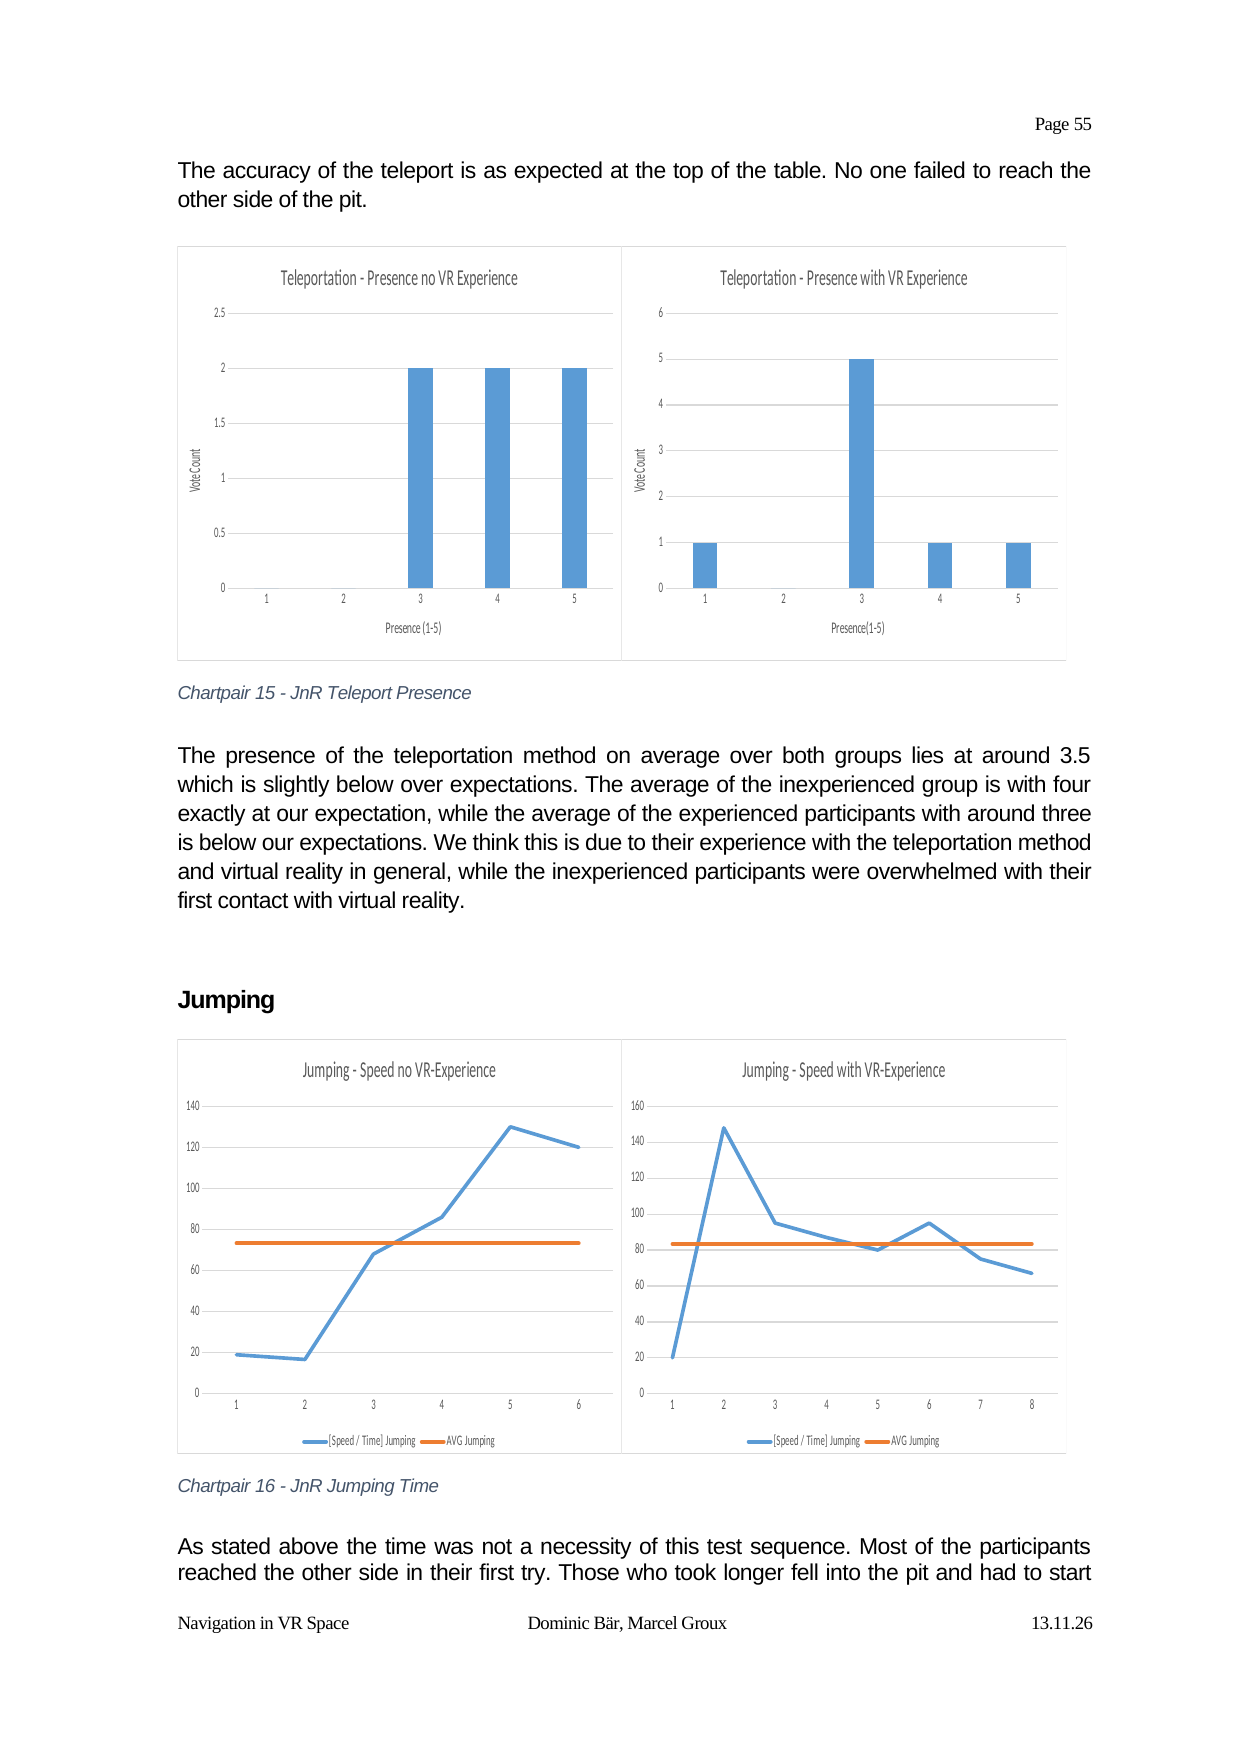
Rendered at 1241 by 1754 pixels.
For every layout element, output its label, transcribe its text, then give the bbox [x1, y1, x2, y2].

text Chartpair 16 - JnR Jumping Time [177, 1474, 1092, 1496]
text The presence of the teleportation method on average over both groups lies at around 3.5 which is slightly below over expectations. The average of the inexperienced group is with four exactly at our expectation, while the average of the experienced participants with around three is below our expectations. We think this is due to their experience with the teleportation method and virtual reality in general, while the inexperienced participants were overwhelmed with their first contact with virtual reality. [177, 740, 1092, 915]
text Chartpair 15 - JnR Teleport Presence [177, 682, 1092, 703]
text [177, 1533, 1092, 1585]
subtitle Jumping [177, 986, 1092, 1014]
text The accuracy of the teleport is as expected at the top of the table. No one failed to reach the other side of the pit. [177, 155, 1092, 213]
